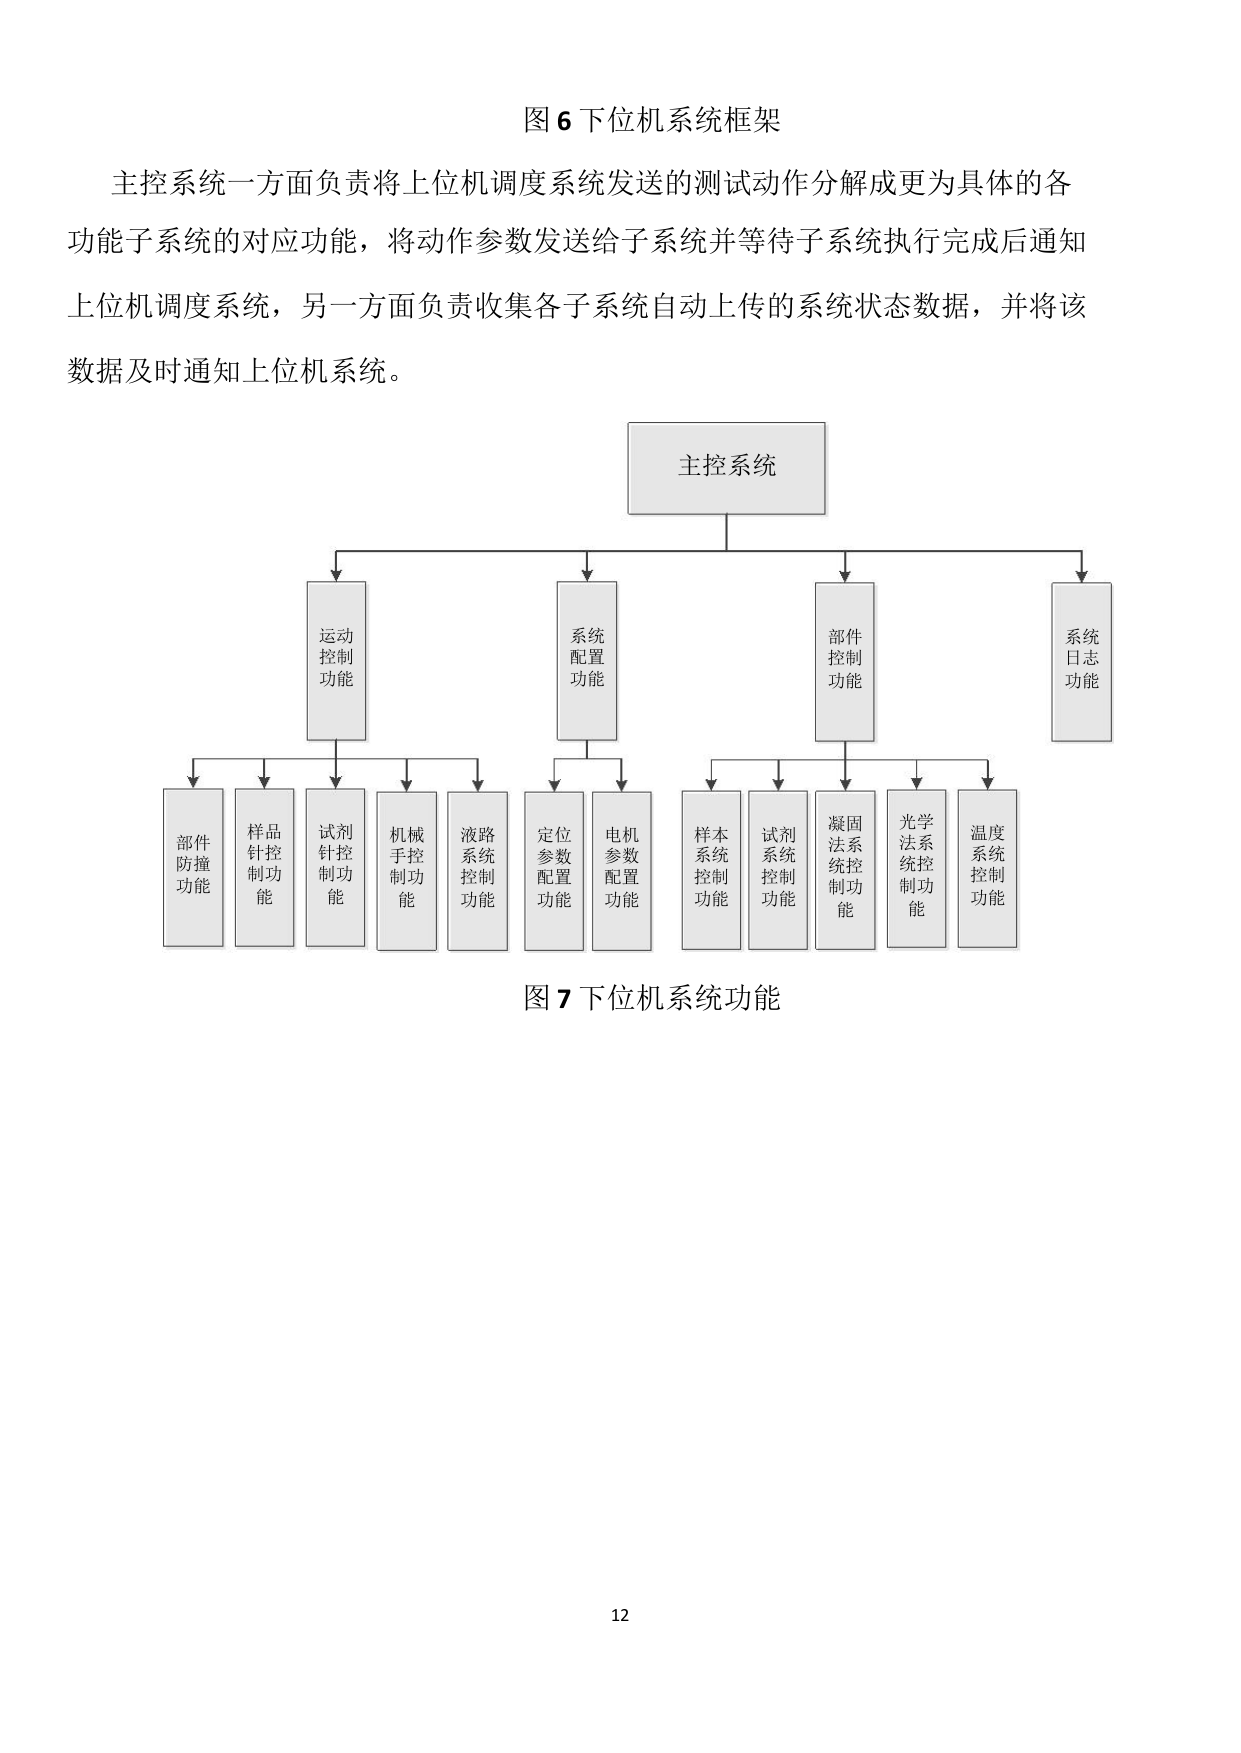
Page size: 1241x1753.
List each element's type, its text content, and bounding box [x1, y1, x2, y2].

text 图6下位机系统框架 [522, 102, 829, 138]
text 功能子系统的对应功能，将动作参数发送给子系统并等待子系统执行完成后通知 [66, 199, 1240, 264]
text 系统 [970, 843, 1032, 864]
text 凝固 [828, 816, 890, 834]
text 电机 [604, 828, 666, 846]
text 主控系统一方面负责将上位机调度系统发送的测试动作分解成更为具体的各 [110, 170, 1240, 199]
text 机械 [389, 828, 451, 846]
text 控制 [318, 646, 381, 667]
text 系统 [460, 846, 522, 867]
text 系统 [693, 844, 756, 866]
text 制功 [389, 867, 451, 888]
text 上位机调度系统，另一方面负责收集各子系统自动上传的系统状态数据，并将该 [66, 264, 1240, 329]
text 系统 [1064, 629, 1126, 647]
text 能 [255, 885, 309, 908]
text 功能 [569, 667, 631, 690]
text 部件 [827, 629, 889, 647]
text 数据及时通知上位机系统。 [66, 329, 1240, 394]
text 样本 [693, 827, 756, 844]
text 控制 [827, 647, 889, 668]
text 功能 [827, 668, 889, 692]
text 能 [327, 885, 380, 908]
text 制功 [899, 875, 961, 896]
text 试剂 [318, 824, 380, 842]
text 运动 [318, 628, 381, 646]
text 制功 [318, 863, 380, 885]
text 部件 [175, 835, 238, 853]
text 针控 [247, 842, 309, 863]
text 功能 [604, 888, 666, 911]
text 样品 [247, 824, 309, 842]
text 制功 [247, 863, 309, 885]
text 功能 [761, 887, 823, 910]
text 能 [836, 898, 890, 921]
text 配置 [569, 646, 631, 667]
text 手控 [389, 846, 451, 867]
text 光学 [899, 814, 961, 832]
text 日志 [1064, 647, 1126, 668]
text 系统 [761, 844, 823, 866]
text 制功 [828, 877, 890, 898]
text 12 [611, 1603, 658, 1626]
text 功能 [175, 874, 238, 897]
text 系统 [569, 628, 631, 646]
text 控制 [970, 864, 1032, 886]
text 参数 [536, 849, 599, 867]
text 控制 [460, 867, 522, 888]
text 防撞 [175, 853, 238, 874]
text 功能 [970, 886, 1032, 909]
text 法系 [828, 834, 890, 855]
text 定位 [536, 828, 599, 846]
text 参数 [604, 846, 666, 867]
text 针控 [318, 842, 380, 863]
text 功能 [693, 887, 756, 910]
text 功能 [1064, 668, 1126, 692]
text 配置 [604, 867, 666, 888]
text 功能 [536, 888, 599, 911]
text 温度 [970, 825, 1032, 843]
text 法系 [899, 832, 961, 854]
text 试剂 [761, 827, 823, 844]
picture [162, 421, 1114, 953]
text 液路 [460, 828, 522, 846]
text 能 [398, 888, 451, 911]
text 能 [908, 896, 961, 919]
text 统控 [828, 855, 890, 877]
text 配置 [536, 867, 599, 888]
text 控制 [693, 866, 756, 887]
text 统控 [899, 854, 961, 875]
text 图7下位机系统功能 [522, 979, 829, 1015]
text 主控系统 [677, 455, 814, 480]
text 控制 [761, 866, 823, 887]
text 功能 [318, 667, 381, 690]
text 功能 [460, 888, 522, 911]
